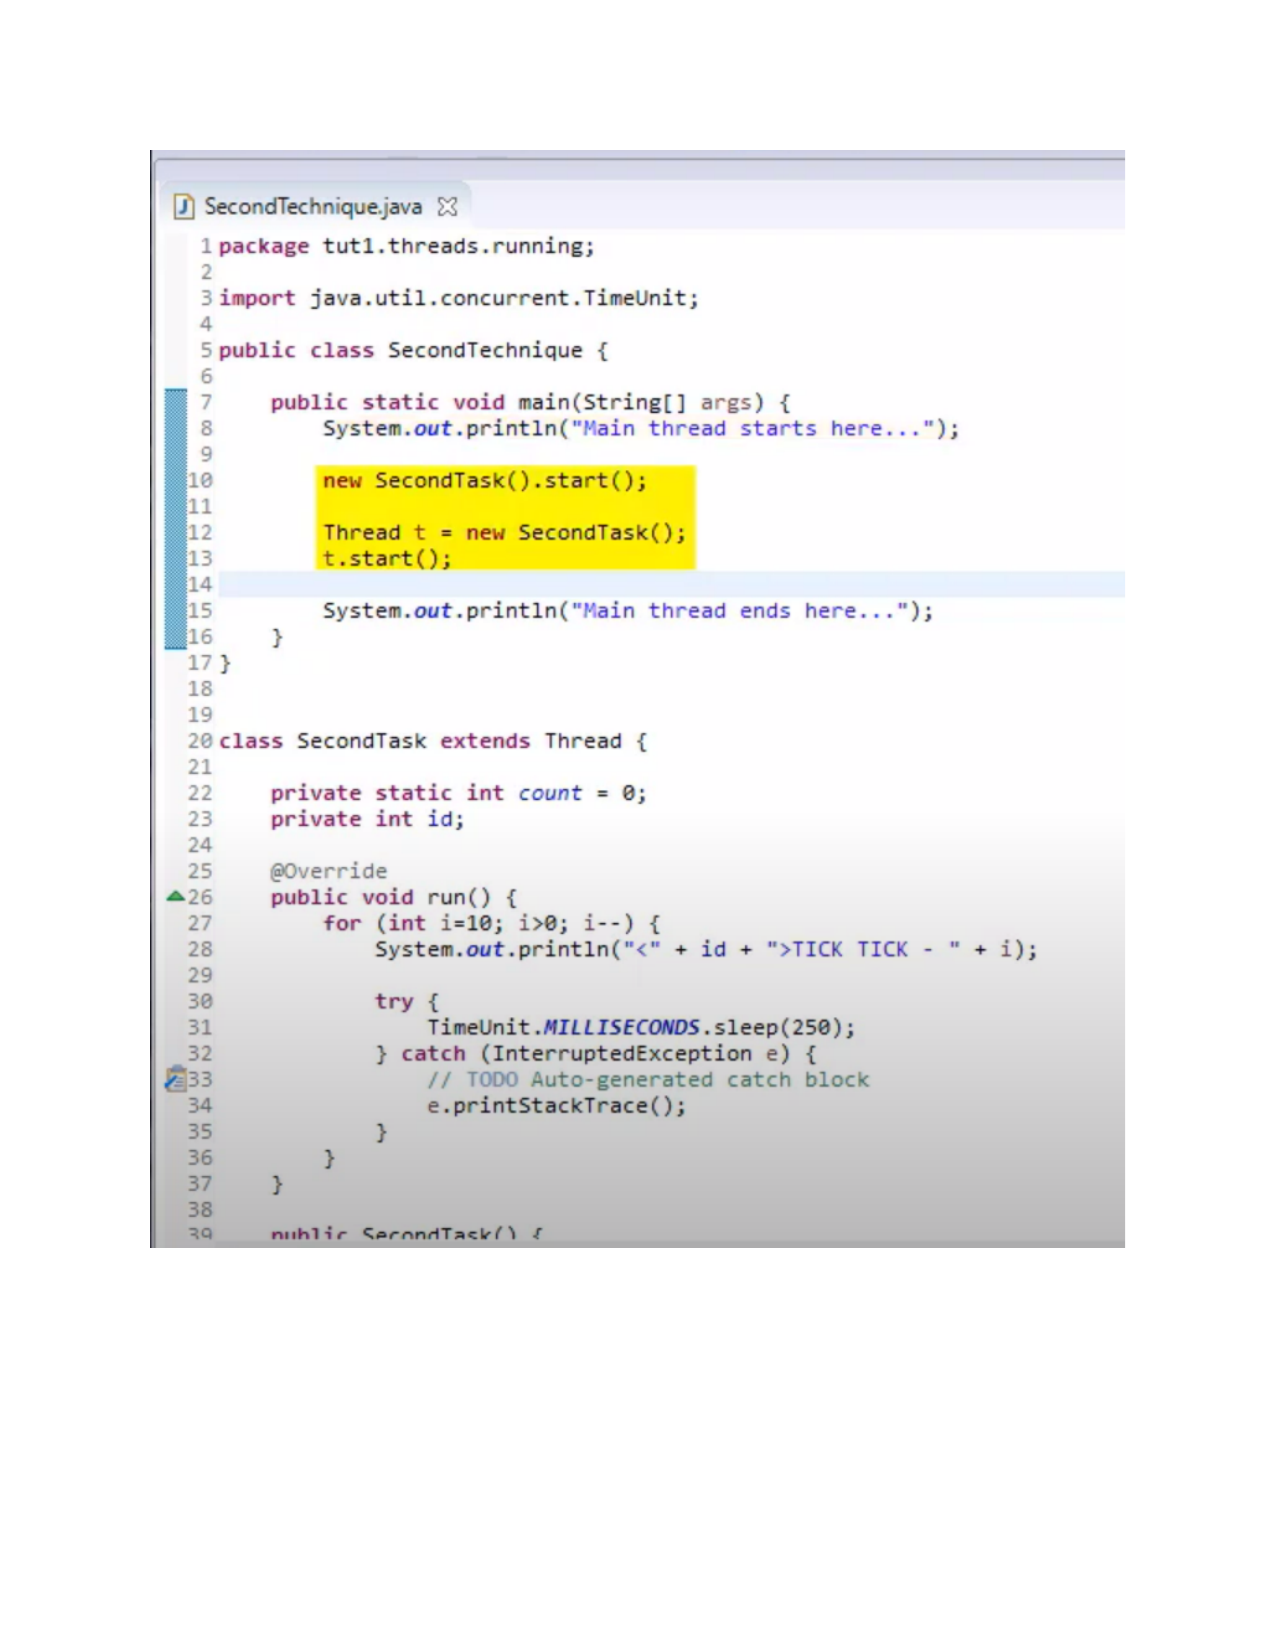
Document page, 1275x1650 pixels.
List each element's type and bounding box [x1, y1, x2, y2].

picture [150, 150, 1125, 1248]
